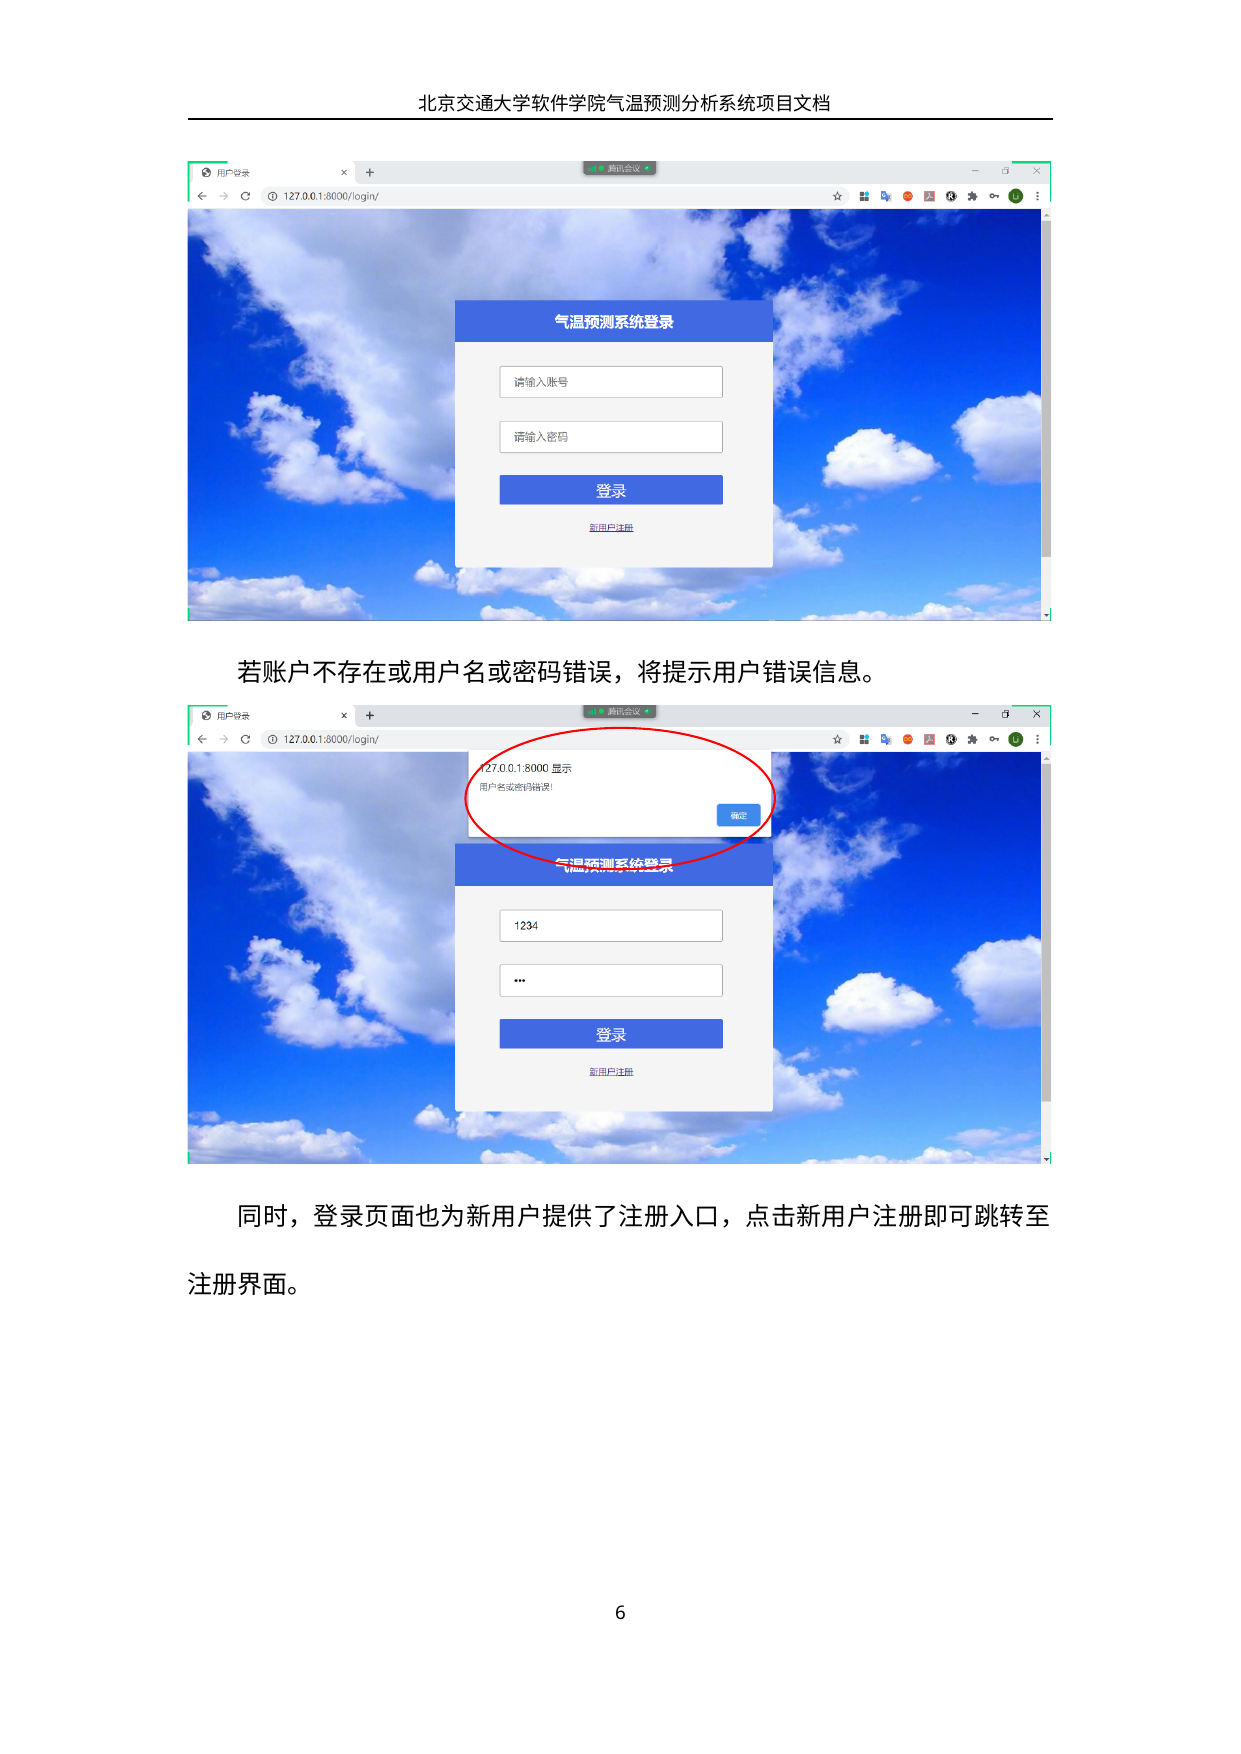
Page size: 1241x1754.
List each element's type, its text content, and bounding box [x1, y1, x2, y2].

text 同时，登录页面也为新用户提供了注册入口，点击新用户注册即可跳转至注册界面。 [187, 1180, 1053, 1316]
picture [187, 705, 1052, 1164]
text 若账户不存在或用户名或密码错误，将提示用户错误信息。 [187, 637, 1053, 705]
picture [187, 161, 1052, 621]
